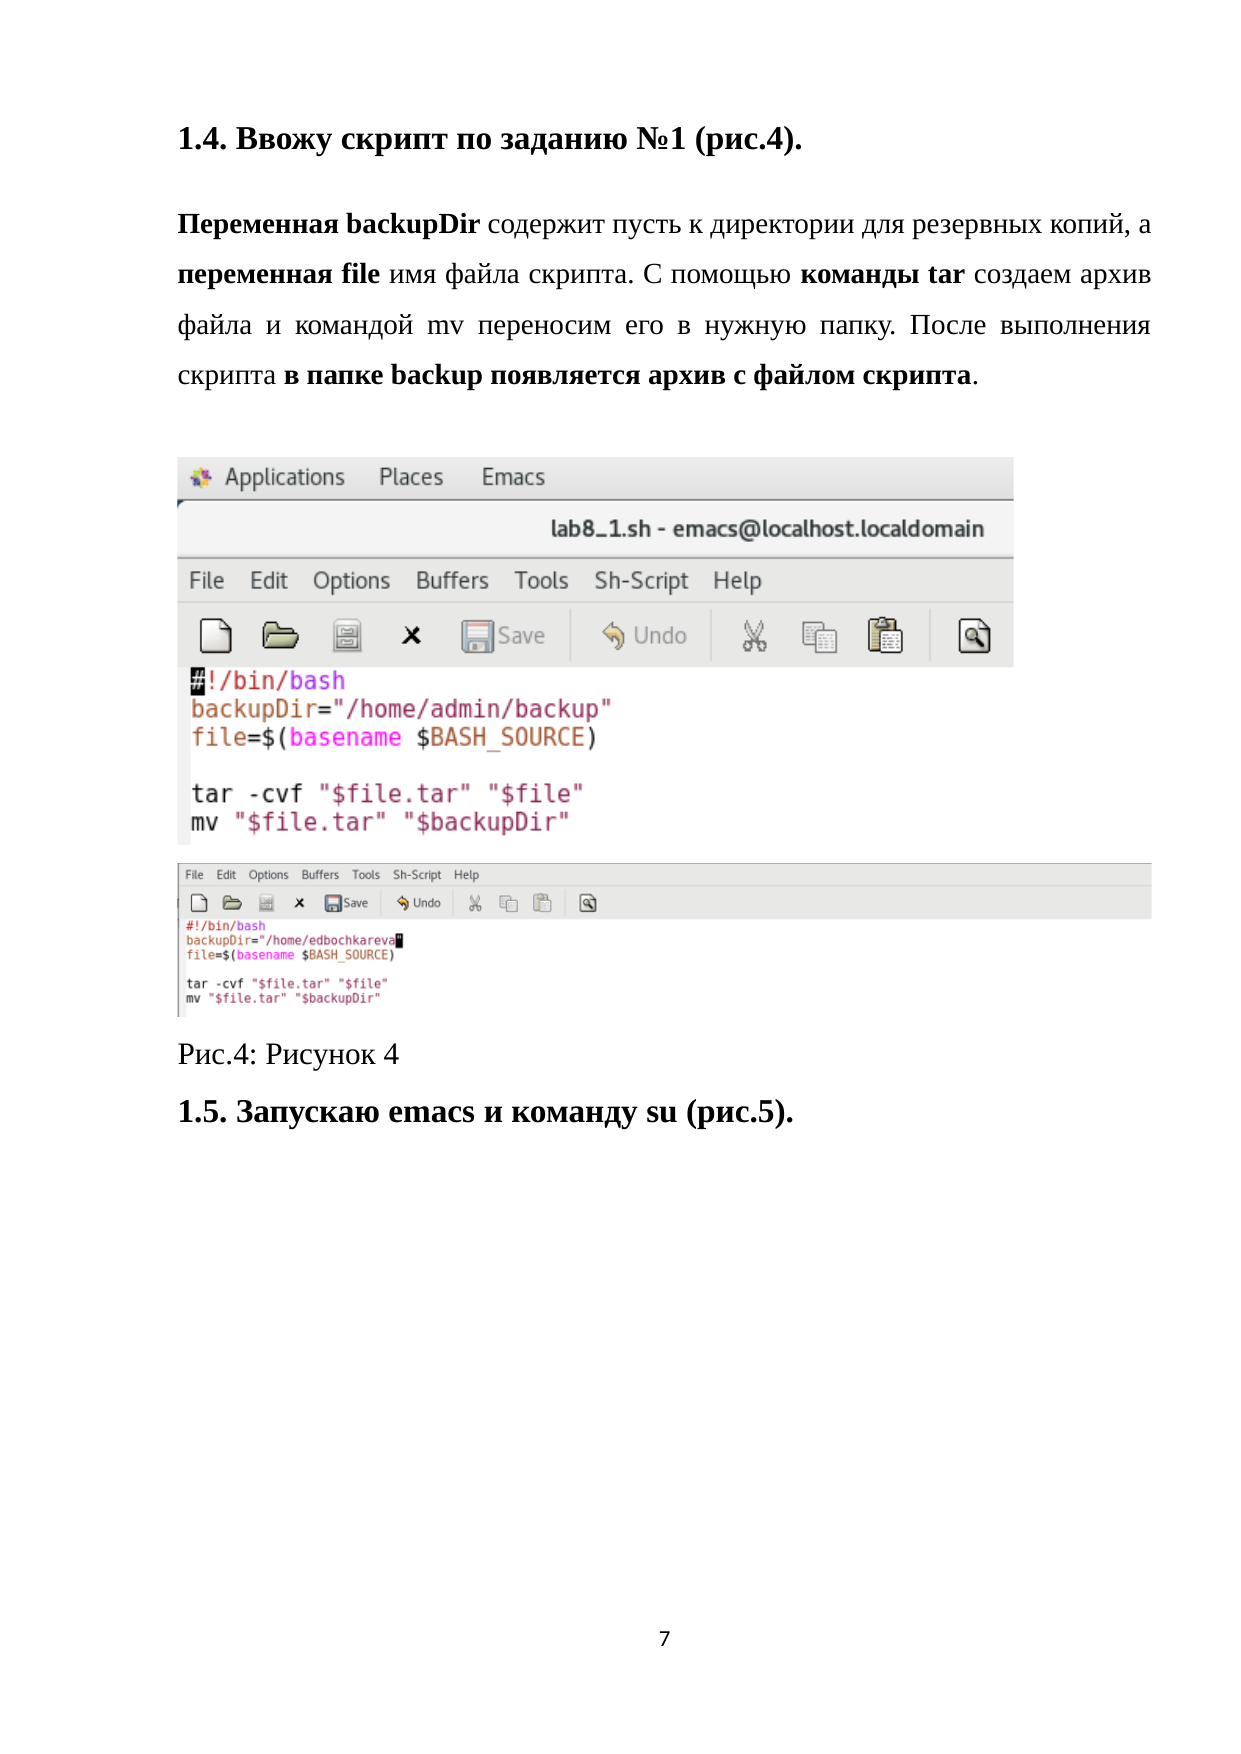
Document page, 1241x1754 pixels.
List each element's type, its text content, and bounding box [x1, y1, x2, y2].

text Переменная backupDir содержит пусть к директории для резервных копий, а переменная file имя файла скрипта. С помощью команды tar создаем архив файла и командой mv переносим его в нужную папку. После выполнения скрипта в папке backup появляется архив с файлом скрипта. [177, 206, 1152, 391]
subtitle 1.4. Ввожу скрипт по заданию №1 (рис.4). [177, 118, 1152, 156]
subtitle 1.5. Запускаю emacs и команду su (рис.5). [177, 1091, 1152, 1129]
picture [177, 863, 1152, 1017]
picture [177, 457, 1014, 845]
text Рис.4: Рисунок 4 [177, 1036, 1152, 1072]
